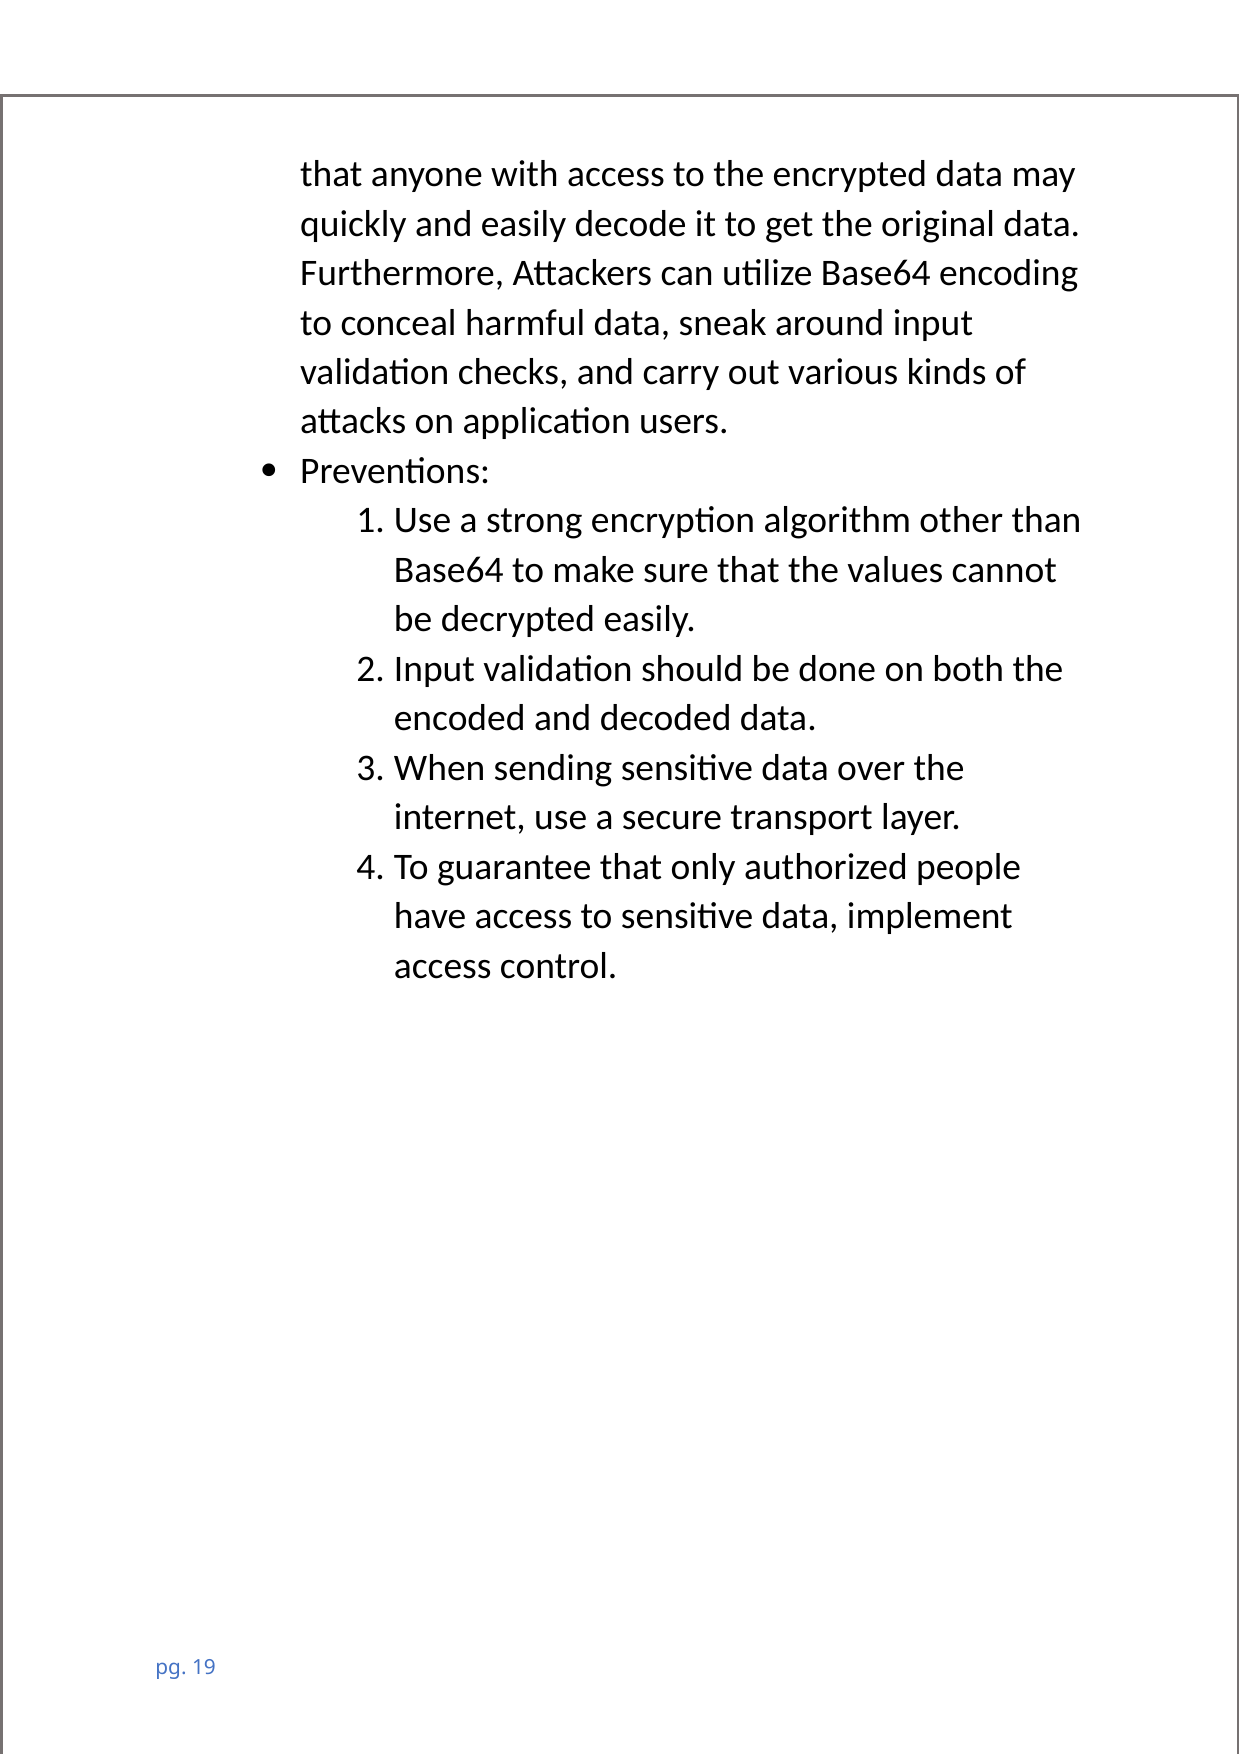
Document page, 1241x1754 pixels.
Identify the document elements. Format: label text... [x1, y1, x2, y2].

list When sending sensitive data over the internet, use a secure transport layer. [356, 744, 1090, 839]
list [262, 150, 1090, 443]
list Preventions: [262, 447, 1090, 493]
list Use a strong encryption algorithm other than Base64 to make sure that the values cannot be decrypted easily. [356, 496, 1090, 641]
list To guarantee that only authorized people have access to sensitive data, implement access control. [356, 843, 1090, 987]
list Input validation should be done on both the encoded and decoded data. [356, 645, 1090, 740]
